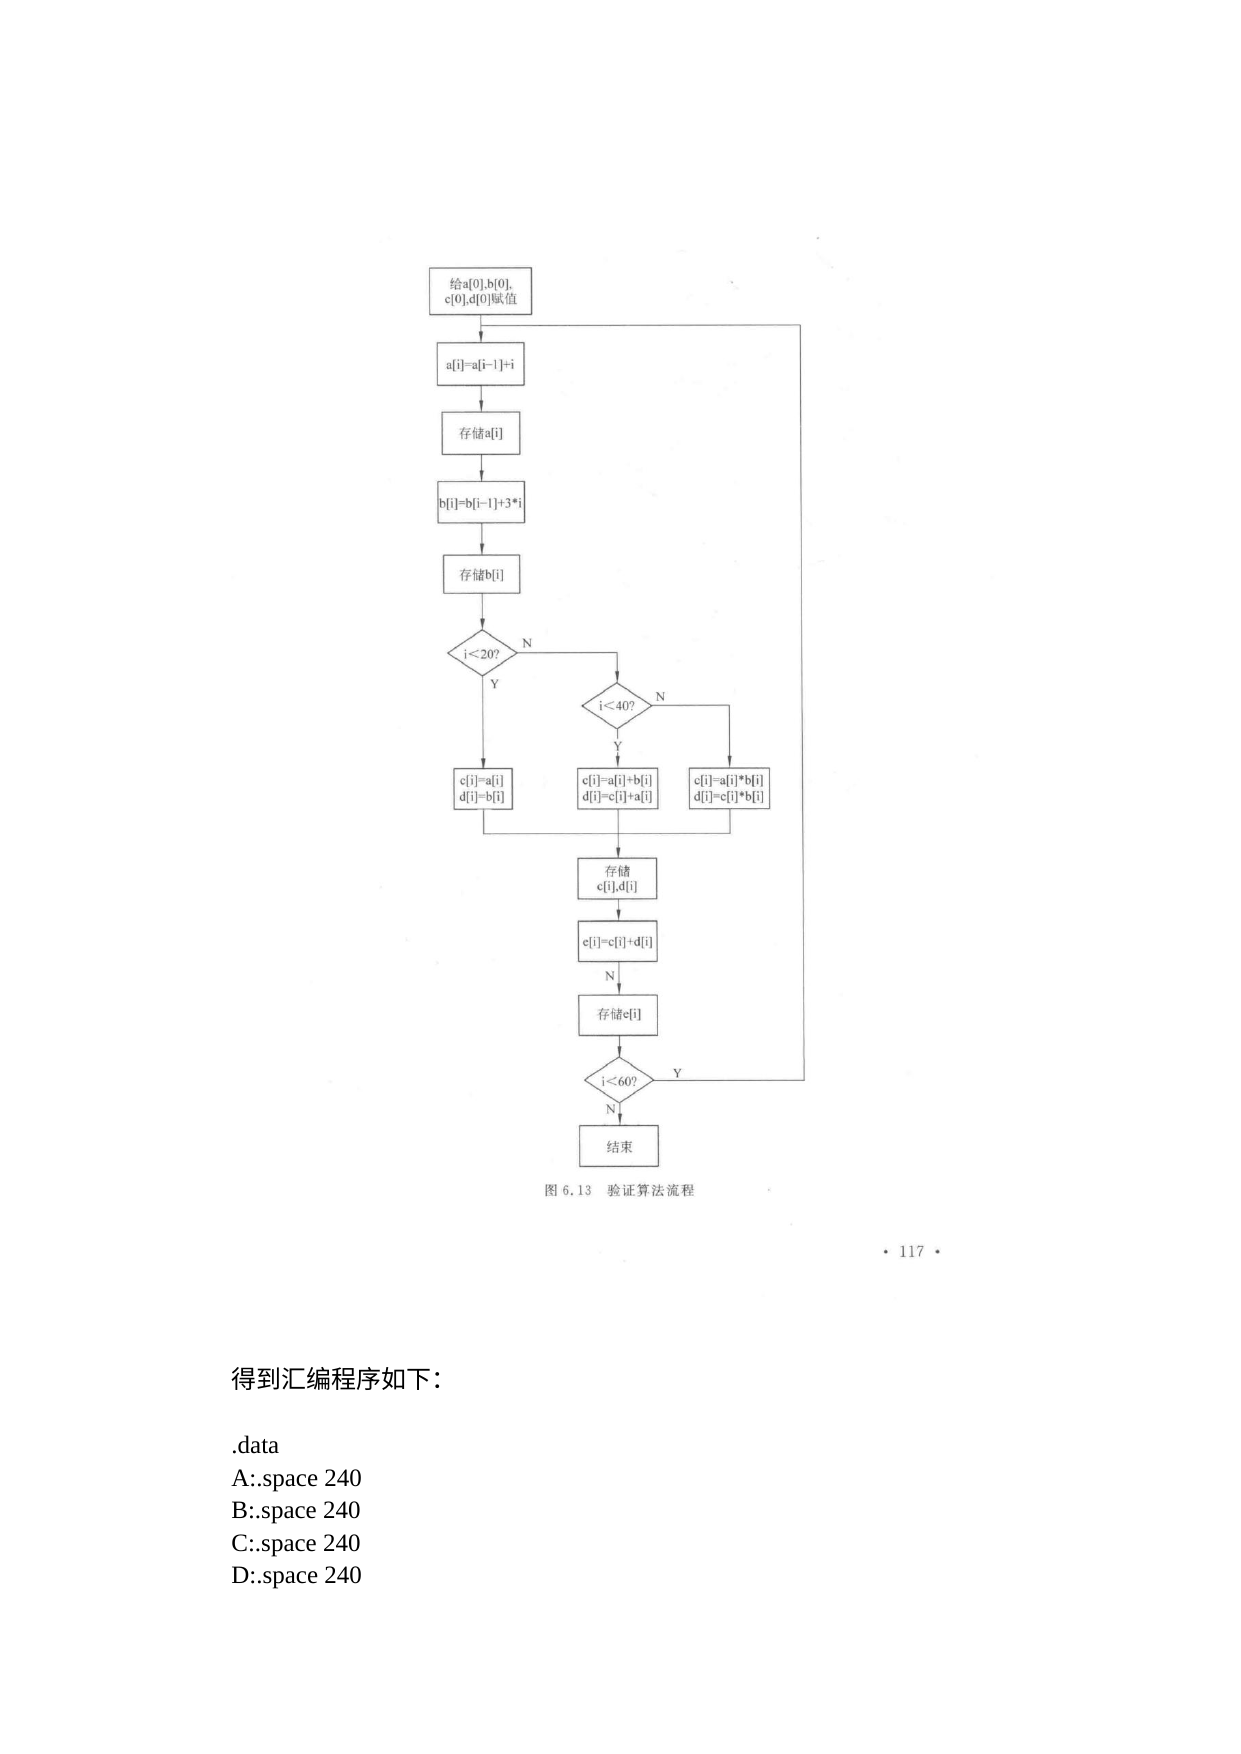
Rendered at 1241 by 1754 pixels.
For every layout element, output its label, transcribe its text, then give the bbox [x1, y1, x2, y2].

list 得到汇编程序如下： [187, 1345, 1053, 1410]
list C:.space 240 [187, 1526, 1053, 1558]
list B:.space 240 [187, 1493, 1053, 1526]
list D:.space 240 [187, 1558, 1053, 1591]
picture [231, 162, 1006, 1322]
list A:.space 240 [187, 1461, 1053, 1493]
list .data [187, 1428, 1053, 1461]
